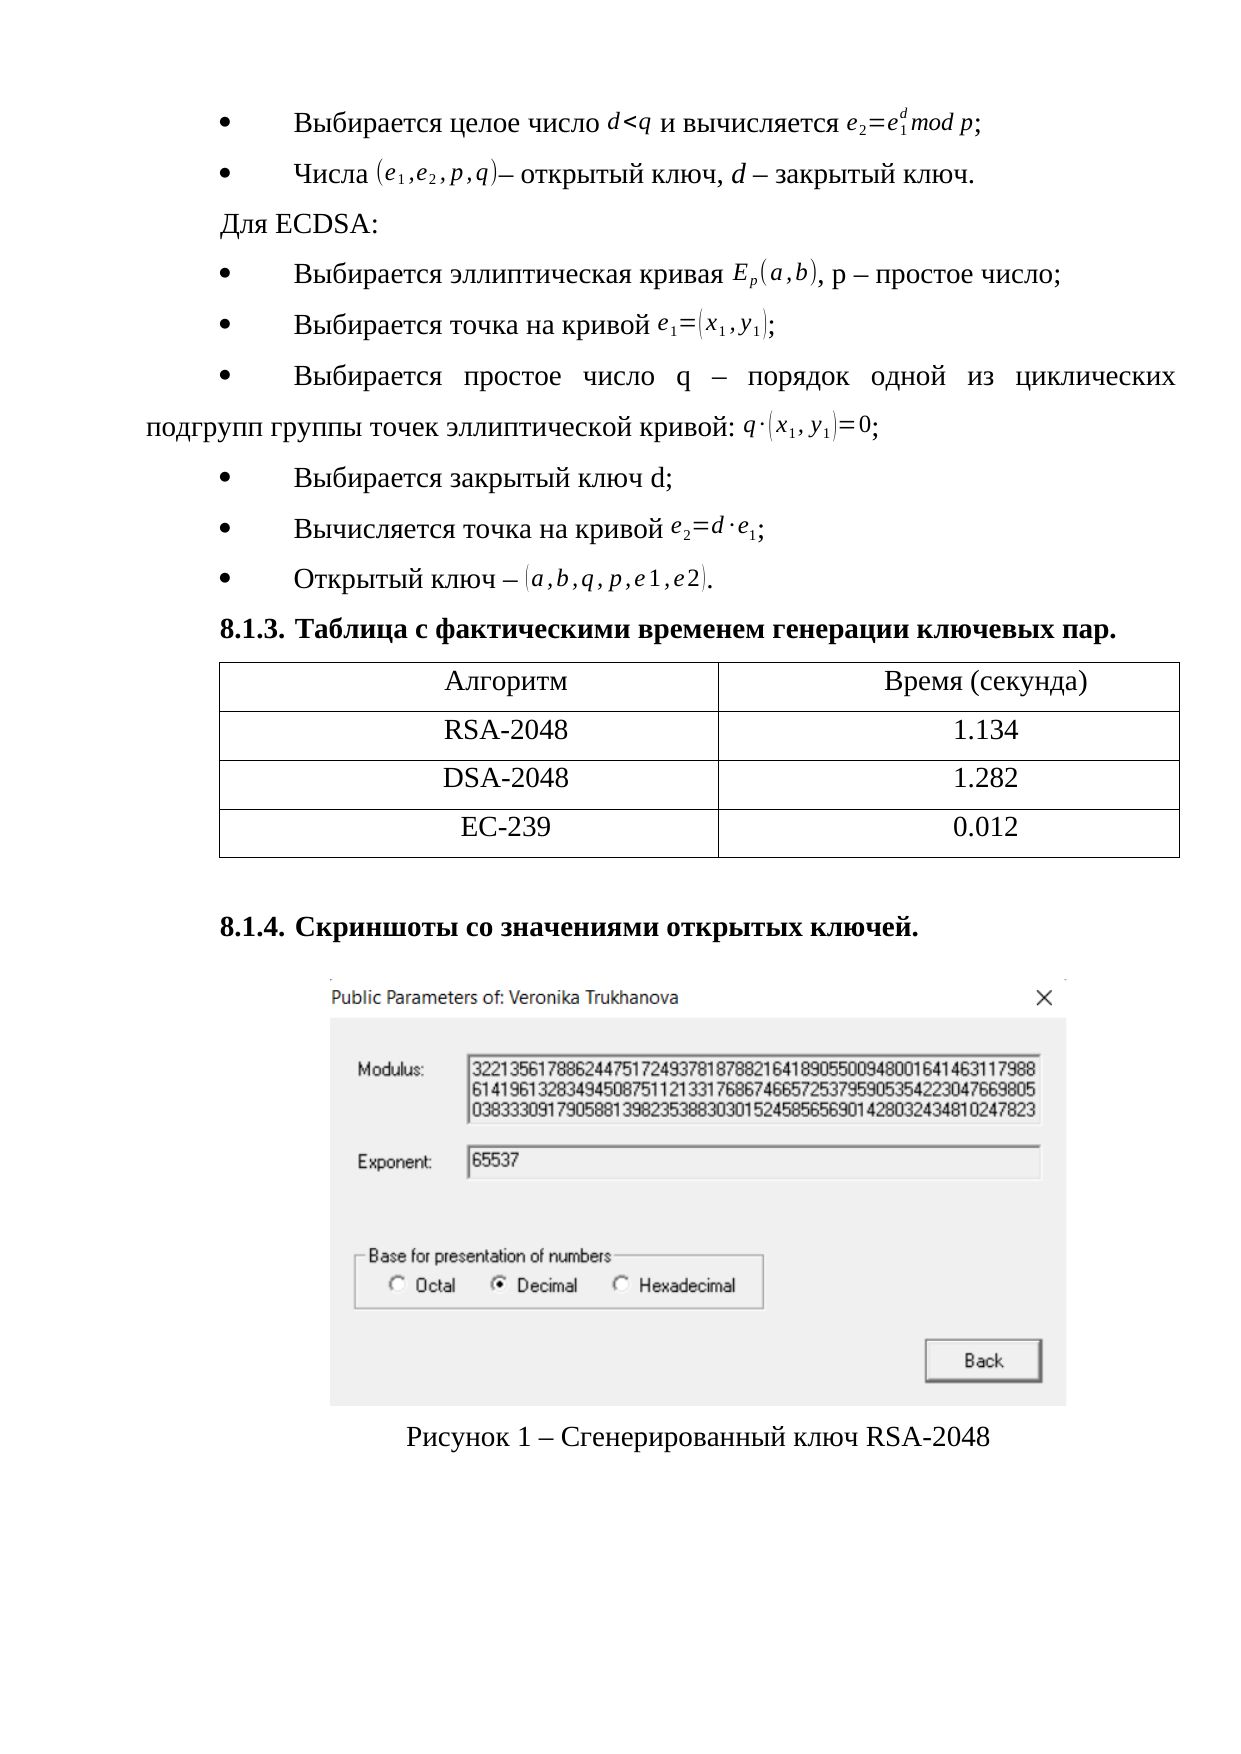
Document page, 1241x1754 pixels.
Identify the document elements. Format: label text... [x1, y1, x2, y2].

list Таблица с фактическими временем генерации ключевых пар. [219, 612, 1177, 645]
list Выбирается простое число q – порядок одной из циклических подгрупп группы точек эллиптической кривой: ; [146, 358, 1177, 443]
list Для ECDSA: [220, 206, 1177, 240]
list Открытый ключ – . [146, 561, 1177, 595]
table_header Алгоритм [220, 663, 718, 711]
table_header Время (секунда) [719, 663, 1179, 711]
table_cell 1.282 [719, 761, 1179, 808]
table_cell EC-239 [220, 810, 718, 857]
list Вычисляется точка на кривой ; [146, 511, 1177, 544]
list Скриншоты со значениями открытых ключей. [219, 909, 1177, 942]
list Выбирается целое число и вычисляется ; [146, 104, 1177, 139]
table_cell RSA-2048 [220, 712, 718, 759]
table_cell 1.134 [719, 712, 1179, 759]
table_cell 0.012 [719, 810, 1179, 857]
table_cell DSA-2048 [220, 761, 718, 808]
picture [330, 979, 1067, 1406]
list Числа – открытый ключ, d – закрытый ключ. [146, 156, 1177, 189]
text Рисунок 1 – Сгенерированный ключ RSA-2048 [146, 1419, 1177, 1453]
list Выбирается закрытый ключ d; [146, 460, 1177, 494]
list Выбирается точка на кривой ; [146, 307, 1177, 342]
list Выбирается эллиптическая кривая , p – простое число; [146, 257, 1177, 290]
